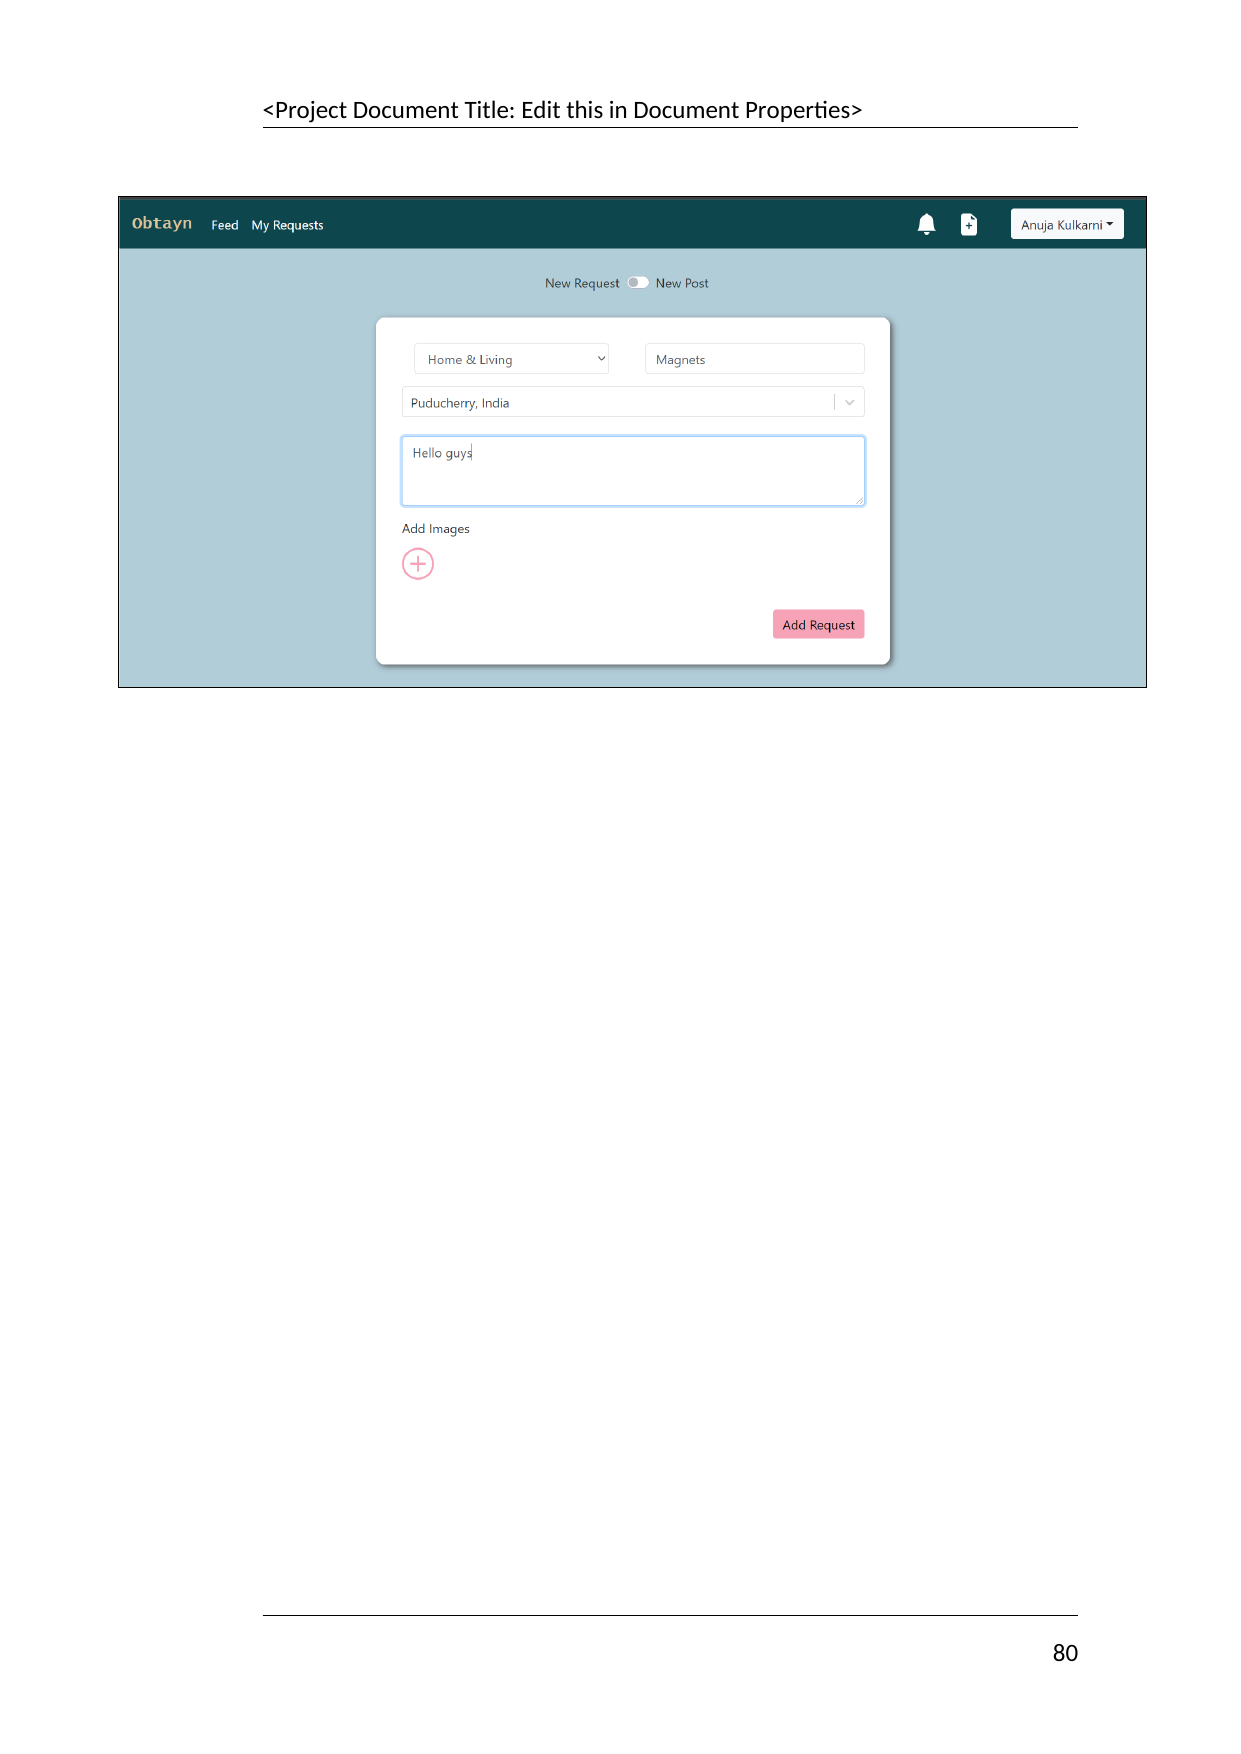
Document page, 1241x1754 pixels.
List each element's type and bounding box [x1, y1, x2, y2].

picture [119, 197, 1146, 687]
